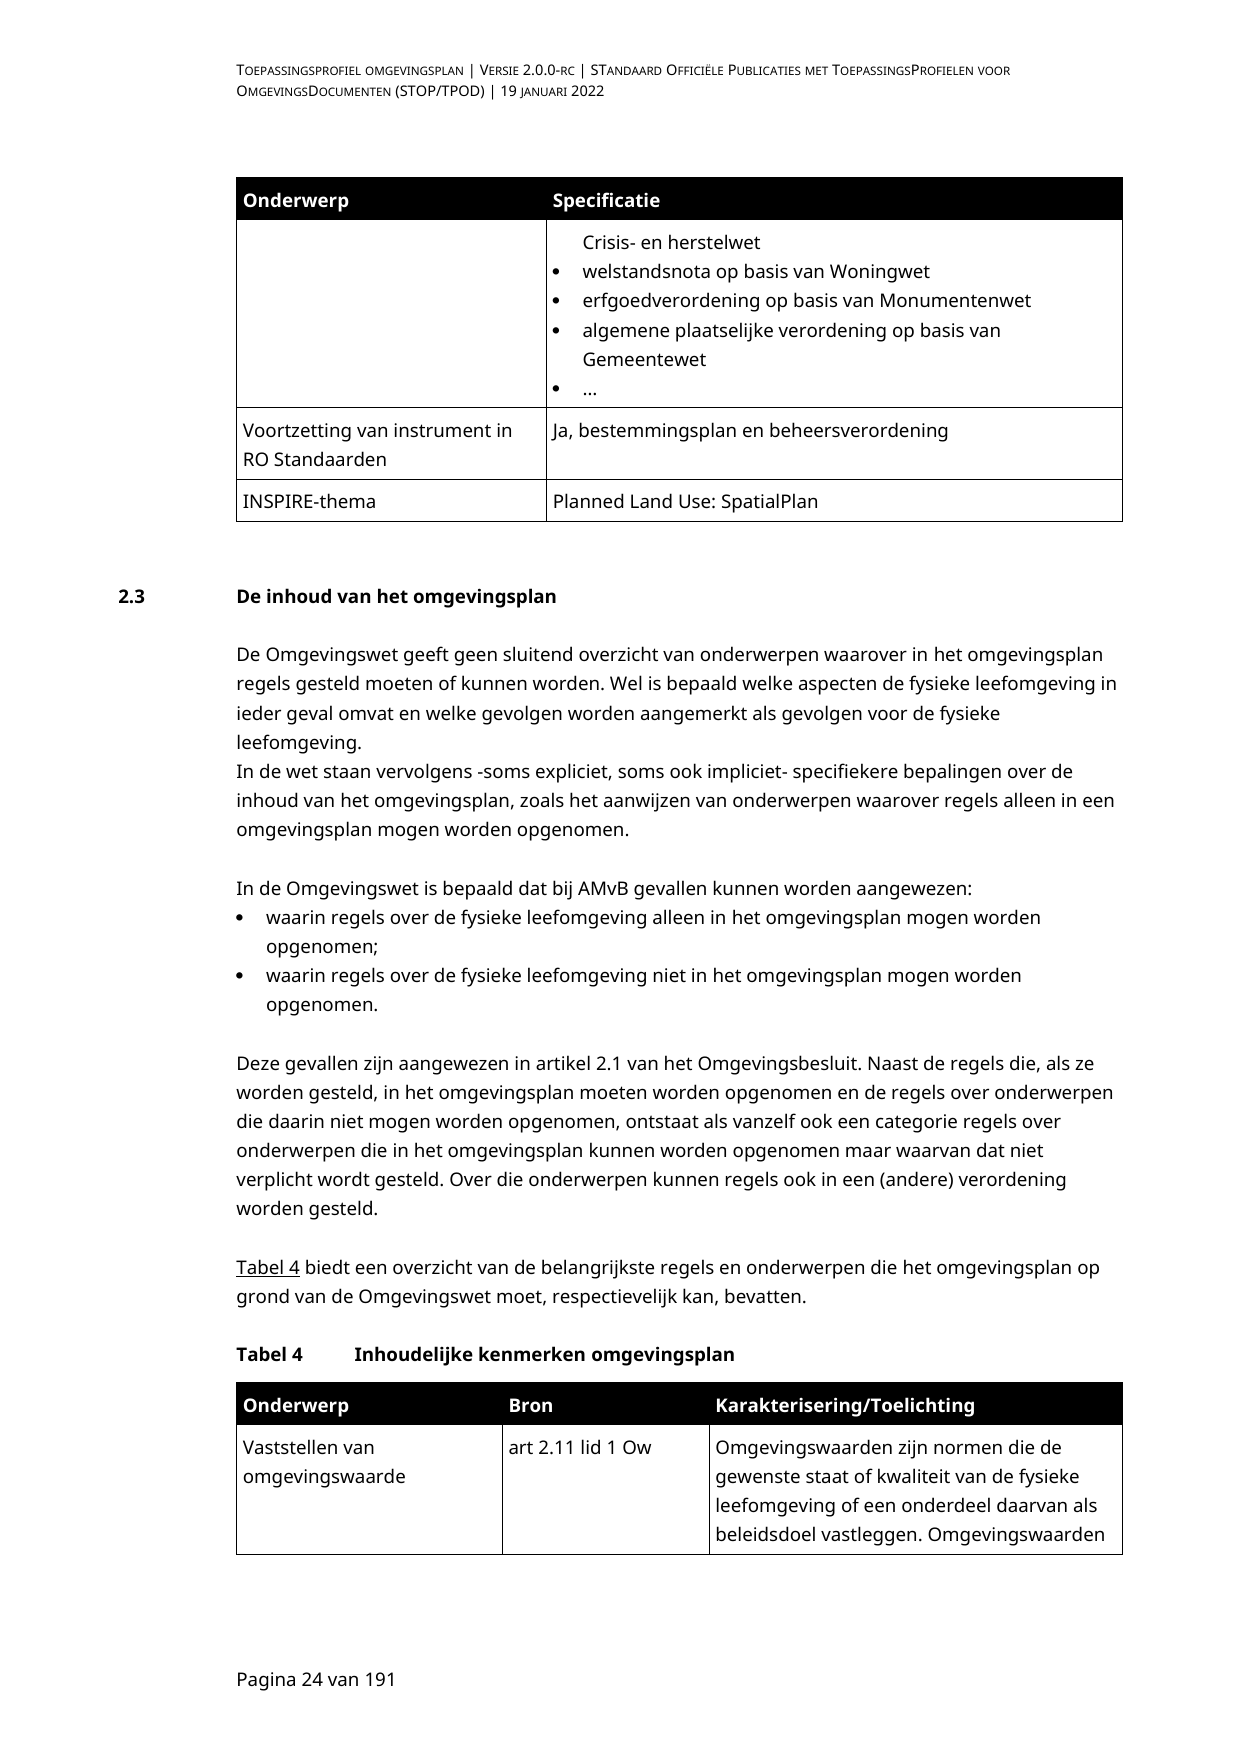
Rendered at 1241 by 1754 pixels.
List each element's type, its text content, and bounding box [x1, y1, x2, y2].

table_header Onderwerp [237, 178, 546, 219]
table_header Karakterisering/Toelichting [710, 1383, 1122, 1424]
table_cell INSPIRE-thema [237, 480, 546, 521]
table_header Specificatie [547, 178, 1122, 219]
text waarin regels over de fysieke leefomgeving alleen in het omgevingsplan mogen worden opgenomen; [236, 901, 1122, 959]
table_cell Voortzetting van instrument in RO Standaarden [237, 408, 546, 478]
table_header Bron [503, 1383, 709, 1424]
text De Omgevingswet geeft geen sluitend overzicht van onderwerpen waarover in het omgevingsplan regels gesteld moeten of kunnen worden. Wel is bepaald welke aspecten de fysieke leefomgeving in ieder geval omvat en welke gevolgen worden aangemerkt als gevolgen voor de fysieke leefomgeving. [236, 638, 1122, 755]
text Tabel 4 biedt een overzicht van de belangrijkste regels en onderwerpen die het omgevingsplan op grond van de Omgevingswet moet, respectievelijk kan, bevatten. [236, 1251, 1122, 1309]
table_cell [710, 1425, 1122, 1554]
table_cell Planned Land Use: SpatialPlan [547, 480, 1122, 521]
table_cell Vaststellen van omgevingswaarde [237, 1425, 502, 1554]
table_cell Ja, bestemmingsplan en beheersverordening [547, 408, 1122, 478]
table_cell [237, 220, 546, 407]
text In de wet staan vervolgens -soms expliciet, soms ook impliciet- specifiekere bepalingen over de inhoud van het omgevingsplan, zoals het aanwijzen van onderwerpen waarover regels alleen in een omgevingsplan mogen worden opgenomen. [236, 755, 1122, 842]
text Deze gevallen zijn aangewezen in artikel 2.1 van het Omgevingsbesluit. Naast de regels die, als ze worden gesteld, in het omgevingsplan moeten worden opgenomen en de regels over onderwerpen die daarin niet mogen worden opgenomen, ontstaat als vanzelf ook een categorie regels over onderwerpen die in het omgevingsplan kunnen worden opgenomen maar waarvan dat niet verplicht wordt gesteld. Over die onderwerpen kunnen regels ook in een (andere) verordening worden gesteld. [236, 1047, 1122, 1222]
table_header Onderwerp [237, 1383, 502, 1424]
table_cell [547, 220, 1122, 407]
text waarin regels over de fysieke leefomgeving niet in het omgevingsplan mogen worden opgenomen. [236, 959, 1122, 1017]
text Inhoudelijke kenmerken omgevingsplan [236, 1338, 1122, 1367]
text In de Omgevingswet is bepaald dat bij AMvB gevallen kunnen worden aangewezen: [236, 872, 1122, 901]
table_cell art 2.11 lid 1 Ow [503, 1425, 709, 1554]
subtitle De inhoud van het omgevingsplan [118, 580, 1122, 609]
